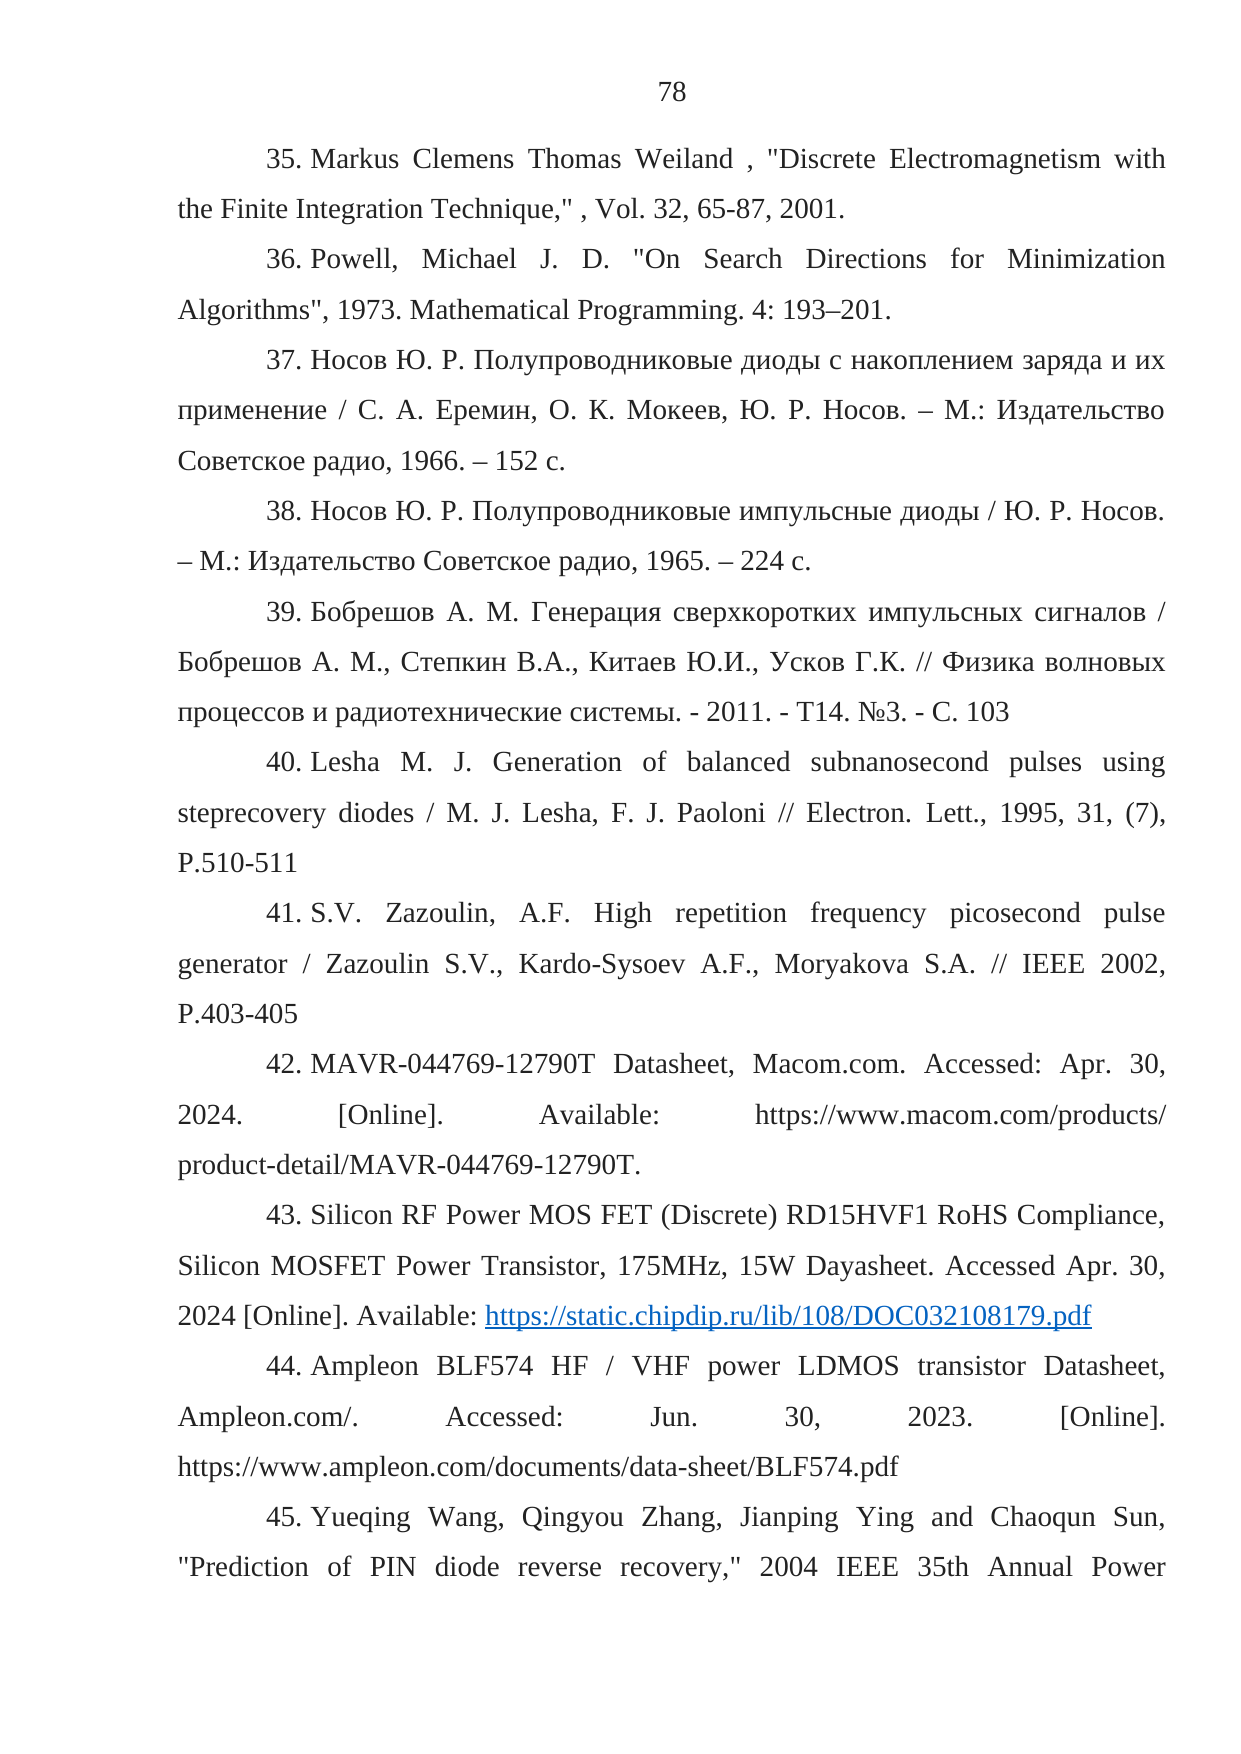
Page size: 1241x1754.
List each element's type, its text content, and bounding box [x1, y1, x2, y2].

list Ampleon BLF574 HF / VHF power LDMOS transistor Datasheet, Ampleon.com/. Accessed: Jun. 30, 2023. [Online]. https://www.ampleon.com/documents/data-sheet/BLF574.pdf [177, 1348, 1167, 1482]
list Powell, Michael J. D. "On Search Directions for Minimization Algorithms", 1973. Mathematical Programming. 4: 193–201. [177, 241, 1167, 325]
list Silicon RF Power MOS FET (Discrete) RD15HVF1 RoHS Compliance, Silicon MOSFET Power Transistor, 175MHz, 15W Dayasheet. Accessed Apr. 30, 2024 [Online]. Available: https://static.chipdip.ru/lib/108/DOC032108179.pdf [177, 1197, 1167, 1332]
list Lesha M. J. Generation of balanced subnanosecond pulses using steprecovery diodes / M. J. Lesha, F. J. Paoloni // Electron. Lett., 1995, 31, (7), P.510-511 [177, 744, 1167, 879]
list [177, 1499, 1167, 1583]
list Носов Ю. Р. Полупроводниковые импульсные диоды / Ю. Р. Носов. – М.: Издательство Советское радио, 1965. – 224 с. [177, 493, 1167, 577]
list S.V. Zazoulin, A.F. High repetition frequency picosecond pulse generator / Zazoulin S.V., Kardo-Sysoev A.F., Moryakova S.A. // IEEE 2002, P.403-405 [177, 896, 1167, 1030]
list Носов Ю. Р. Полупроводниковые диоды с накоплением заряда и их применение / С. А. Еремин, О. К. Мокеев, Ю. Р. Носов. – М.: Издательство Советское радио, 1966. – 152 с. [177, 342, 1167, 476]
list Бобрешов А. М. Генерация сверхкоротких импульсных сигналов / Бобрешов А. М., Степкин В.А., Китаев Ю.И., Усков Г.К. // Физика волновых процессов и радиотехнические системы. - 2011. - Т14. №3. - С. 103 [177, 594, 1167, 728]
list MAVR-044769-12790T Datasheet, Macom.com. Accessed: Apr. 30, 2024. [Online]. Available: https://www.macom.com/products/ product-detail/MAVR-044769-12790T. [177, 1046, 1167, 1181]
list Markus Clemens Thomas Weiland , "Discrete Electromagnetism with the Finite Integration Technique," , Vol. 32, 65-87, 2001. [177, 141, 1167, 225]
